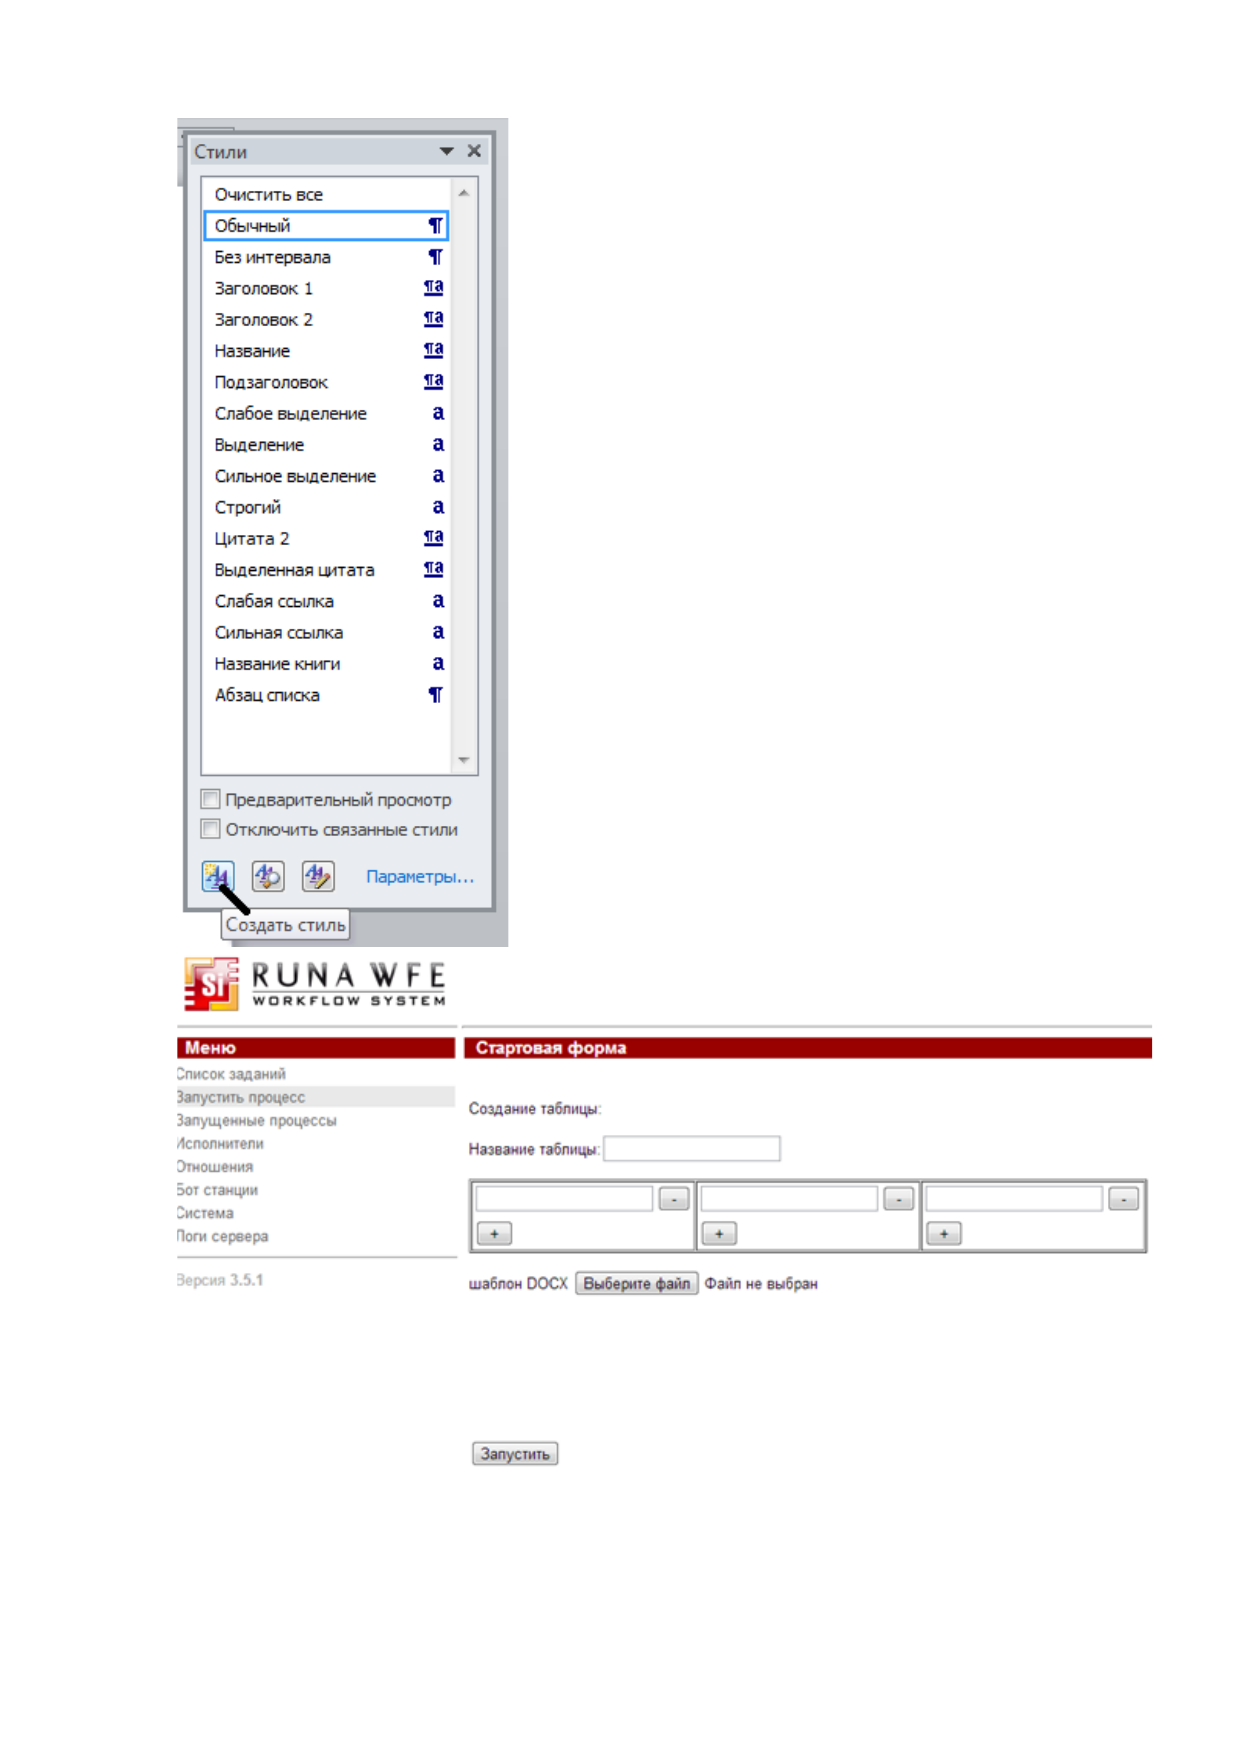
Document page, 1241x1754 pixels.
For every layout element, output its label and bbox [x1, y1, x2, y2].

picture [177, 118, 509, 947]
picture [177, 950, 1153, 1473]
